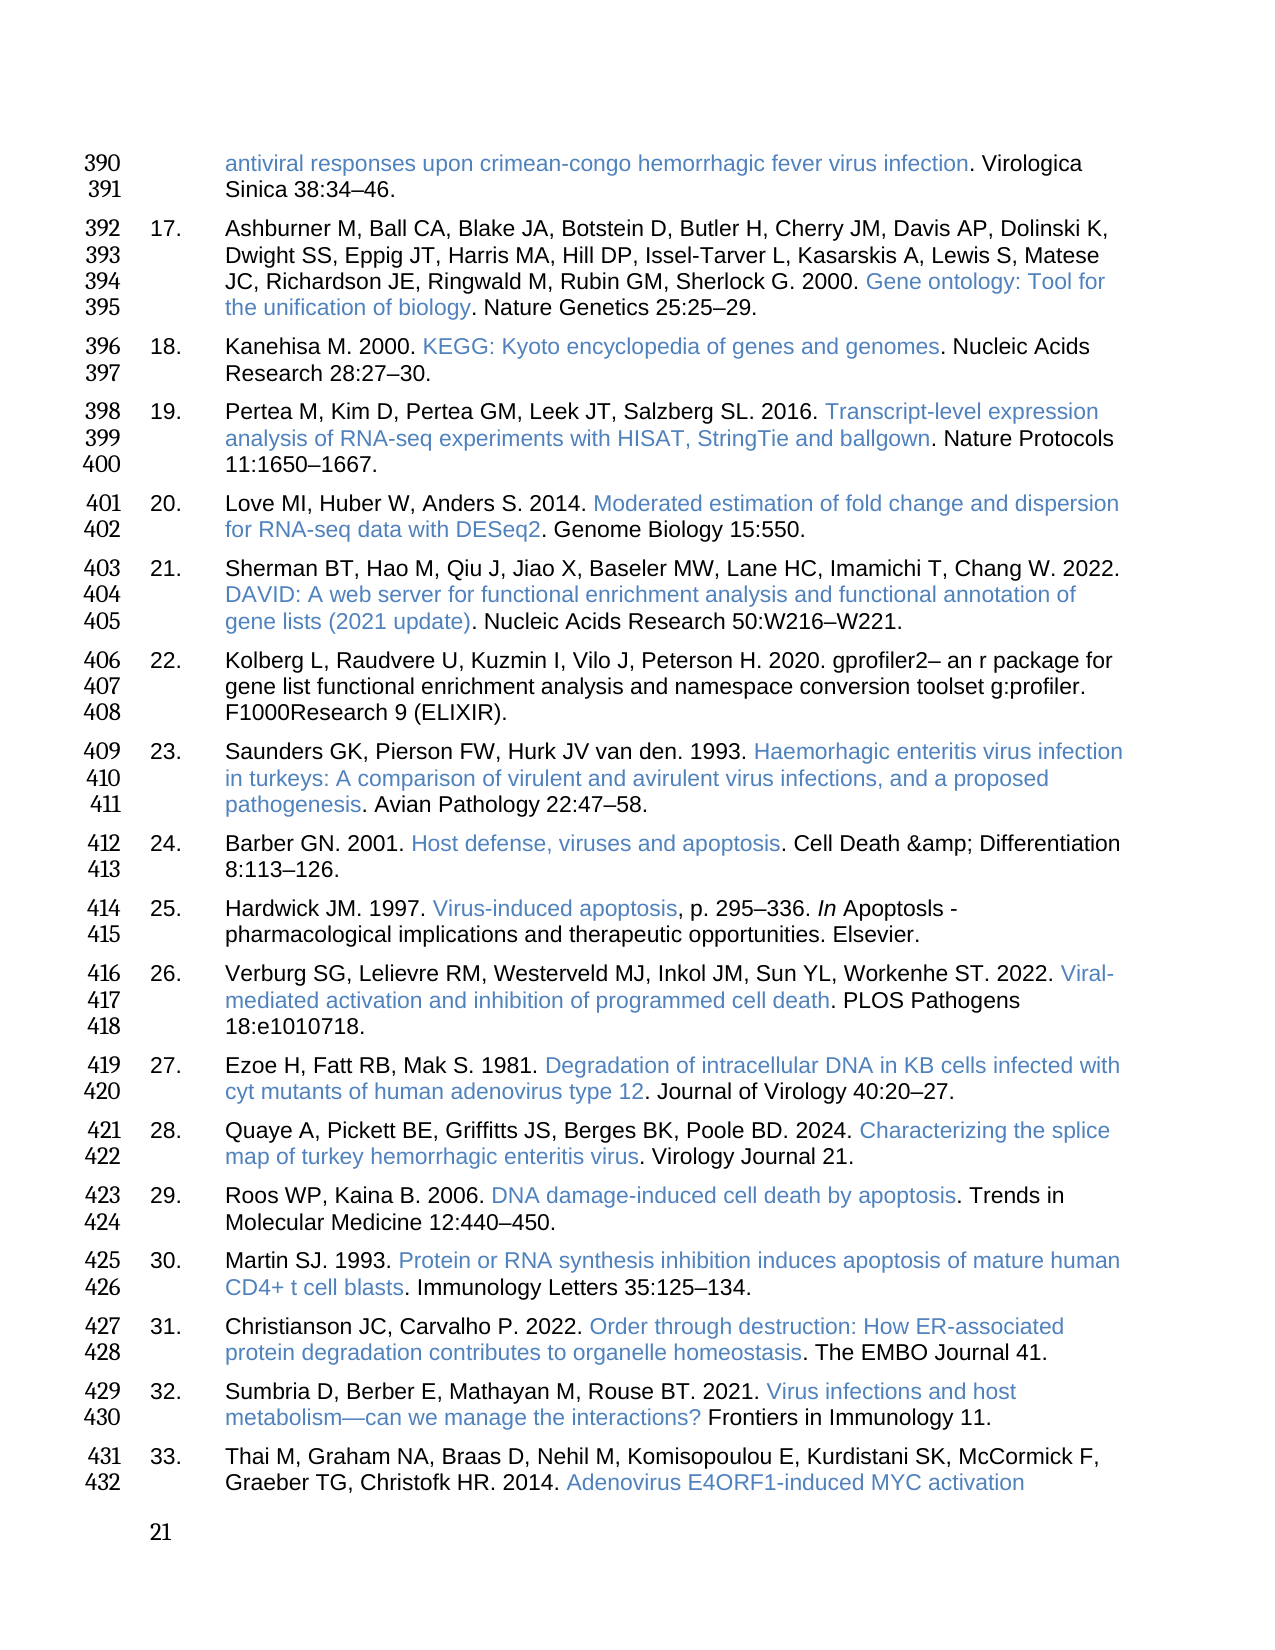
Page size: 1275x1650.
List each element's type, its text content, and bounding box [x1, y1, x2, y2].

text 24. Barber GN. 2001. Host defense, viruses and apoptosis. Cell Death &amp; Differentiation 8:113–126. [150, 830, 1125, 882]
text 31. Christianson JC, Carvalho P. 2022. Order through destruction: How ER‐associated protein degradation contributes to organelle homeostasis. The EMBO Journal 41. [150, 1313, 1125, 1365]
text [150, 1443, 1125, 1496]
text 32. Sumbria D, Berber E, Mathayan M, Rouse BT. 2021. Virus infections and host metabolism—can we manage the interactions? Frontiers in Immunology 11. [150, 1378, 1125, 1431]
text 20. Love MI, Huber W, Anders S. 2014. Moderated estimation of fold change and dispersion for RNA-seq data with DESeq2. Genome Biology 15:550. [150, 490, 1125, 543]
text 22. Kolberg L, Raudvere U, Kuzmin I, Vilo J, Peterson H. 2020. gprofiler2– an r package for gene list functional enrichment analysis and namespace conversion toolset g:profiler. F1000Research 9 (ELIXIR). [150, 647, 1125, 726]
text 17. Ashburner M, Ball CA, Blake JA, Botstein D, Butler H, Cherry JM, Davis AP, Dolinski K, Dwight SS, Eppig JT, Harris MA, Hill DP, Issel-Tarver L, Kasarskis A, Lewis S, Matese JC, Richardson JE, Ringwald M, Rubin GM, Sherlock G. 2000. Gene ontology: Tool for the unification of biology. Nature Genetics 25:25–29. [150, 215, 1125, 321]
text 29. Roos WP, Kaina B. 2006. DNA damage-induced cell death by apoptosis. Trends in Molecular Medicine 12:440–450. [150, 1182, 1125, 1235]
text 19. Pertea M, Kim D, Pertea GM, Leek JT, Salzberg SL. 2016. Transcript-level expression analysis of RNA-seq experiments with HISAT, StringTie and ballgown. Nature Protocols 11:1650–1667. [150, 398, 1125, 477]
text 27. Ezoe H, Fatt RB, Mak S. 1981. Degradation of intracellular DNA in KB cells infected with cyt mutants of human adenovirus type 12. Journal of Virology 40:20–27. [150, 1052, 1125, 1104]
text 23. Saunders GK, Pierson FW, Hurk JV van den. 1993. Haemorhagic enteritis virus infection in turkeys: A comparison of virulent and avirulent virus infections, and a proposed pathogenesis. Avian Pathology 22:47–58. [150, 738, 1125, 817]
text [150, 150, 1125, 203]
text 26. Verburg SG, Lelievre RM, Westerveld MJ, Inkol JM, Sun YL, Workenhe ST. 2022. Viral-mediated activation and inhibition of programmed cell death. PLOS Pathogens 18:e1010718. [150, 960, 1125, 1039]
text 28. Quaye A, Pickett BE, Griffitts JS, Berges BK, Poole BD. 2024. Characterizing the splice map of turkey hemorrhagic enteritis virus. Virology Journal 21. [150, 1117, 1125, 1170]
text 21. Sherman BT, Hao M, Qiu J, Jiao X, Baseler MW, Lane HC, Imamichi T, Chang W. 2022. DAVID: A web server for functional enrichment analysis and functional annotation of gene lists (2021 update). Nucleic Acids Research 50:W216–W221. [150, 555, 1125, 634]
text 25. Hardwick JM. 1997. Virus-induced apoptosis, p. 295–336. In Apoptosls - pharmacological implications and therapeutic opportunities. Elsevier. [150, 895, 1125, 948]
text 18. Kanehisa M. 2000. KEGG: Kyoto encyclopedia of genes and genomes. Nucleic Acids Research 28:27–30. [150, 333, 1125, 386]
text 30. Martin SJ. 1993. Protein or RNA synthesis inhibition induces apoptosis of mature human CD4+ t cell blasts. Immunology Letters 35:125–134. [150, 1247, 1125, 1300]
